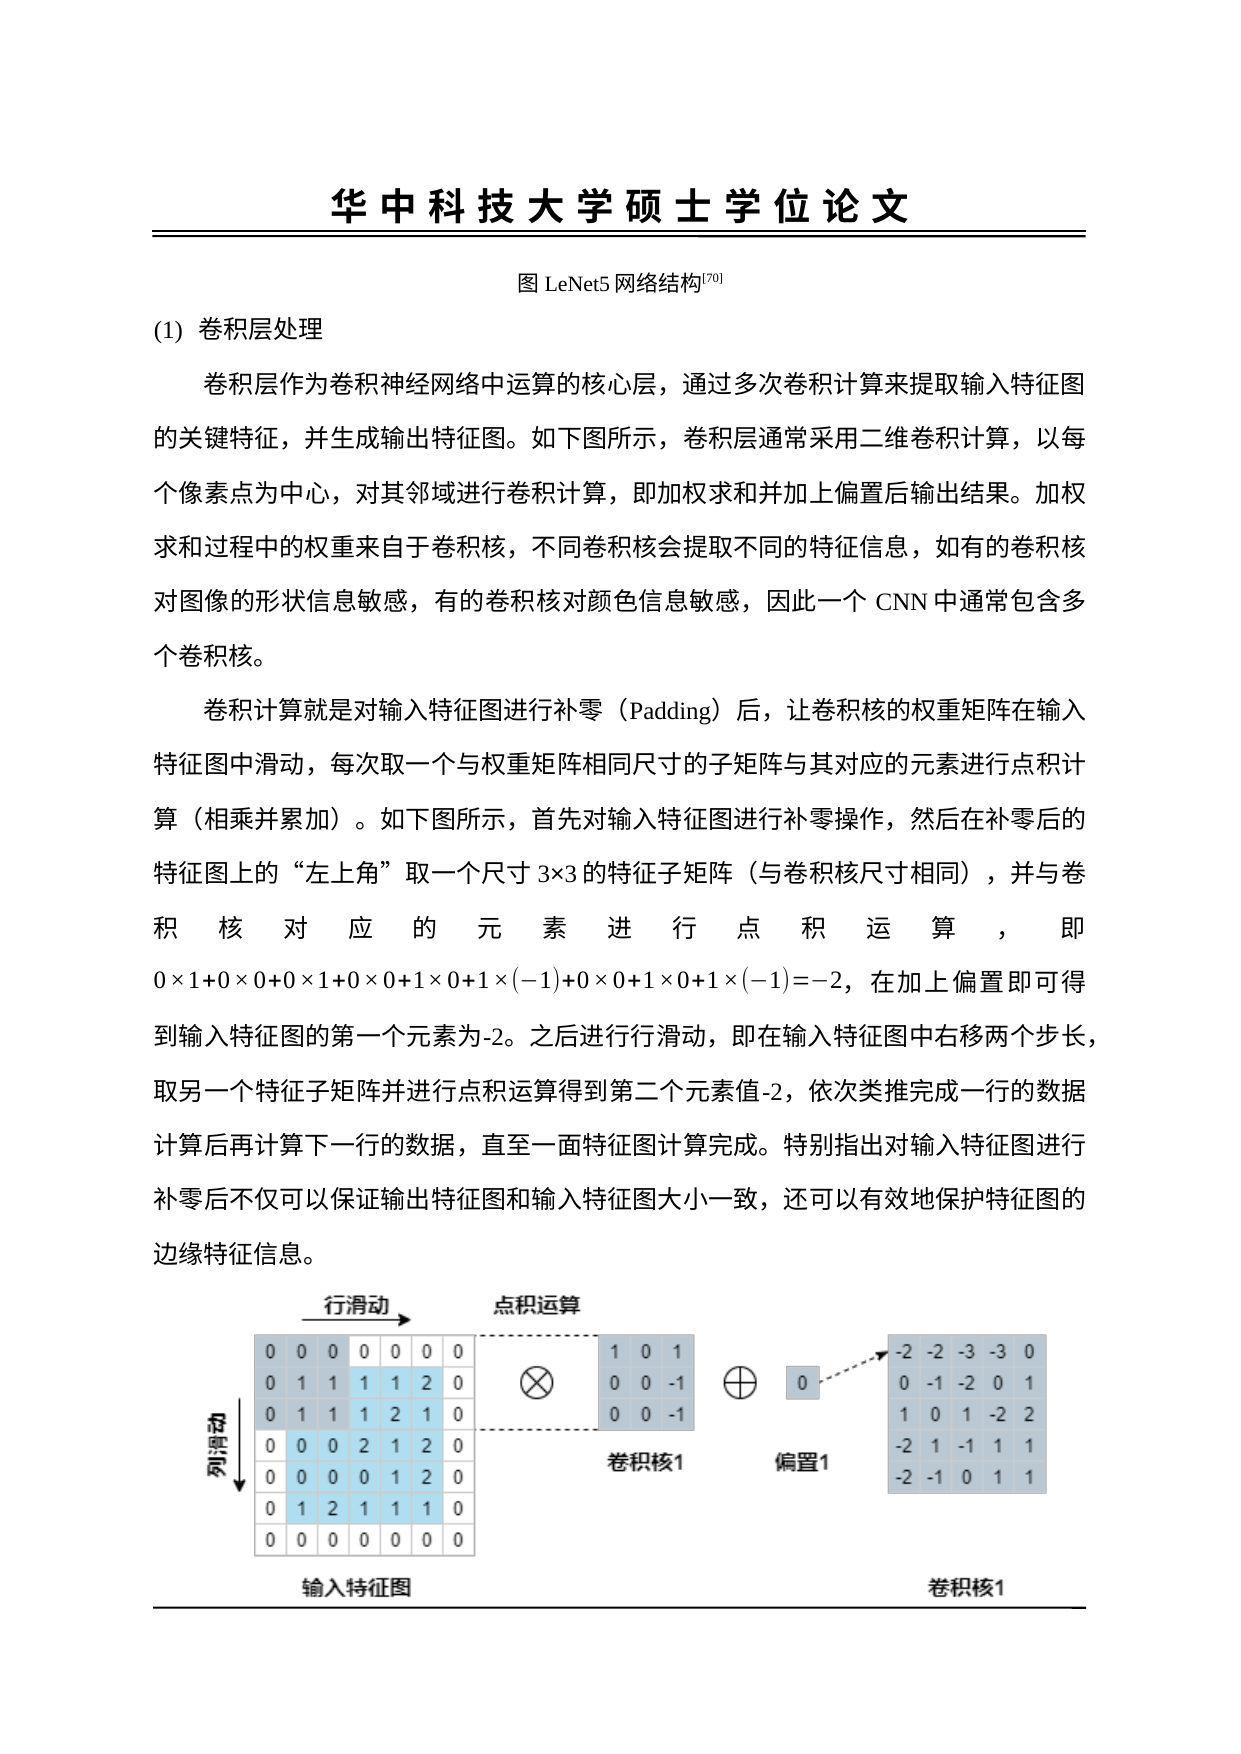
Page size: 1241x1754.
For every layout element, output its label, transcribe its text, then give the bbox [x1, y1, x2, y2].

text 卷积层作为卷积神经网络中运算的核心层，通过多次卷积计算来提取输入特征图的关键特征，并生成输出特征图。如下图所示，卷积层通常采用二维卷积计算，以每个像素点为中心，对其邻域进行卷积计算，即加权求和并加上偏置后输出结果。加权求和过程中的权重来自于卷积核，不同卷积核会提取不同的特征信息，如有的卷积核对图像的形状信息敏感，有的卷积核对颜色信息敏感，因此一个CNN中通常包含多个卷积核。 [153, 364, 1087, 672]
text 卷积计算就是对输入特征图进行补零（Padding）后，让卷积核的权重矩阵在输入特征图中滑动，每次取一个与权重矩阵相同尺寸的子矩阵与其对应的元素进行点积计算（相乘并累加）。如下图所示，首先对输入特征图进行补零操作，然后在补零后的特征图上的“左上角”取一个尺寸3×3的特征子矩阵（与卷积核尺寸相同），并与卷积核对应的元素进行点积运算，即，在加上偏置即可得到输入特征图的第一个元素为-2。之后进行行滑动，即在输入特征图中右移两个步长，取另一个特征子矩阵并进行点积运算得到第二个元素值-2，依次类推完成一行的数据计算后再计算下一行的数据，直至一面特征图计算完成。特别指出对输入特征图进行补零后不仅可以保证输出特征图和输入特征图大小一致，还可以有效地保护特征图的边缘特征信息。 [153, 691, 1087, 1271]
text 图 LeNet5网络结构[70] [153, 266, 1087, 297]
picture [192, 1288, 1048, 1605]
list 卷积层处理 [153, 310, 1087, 346]
